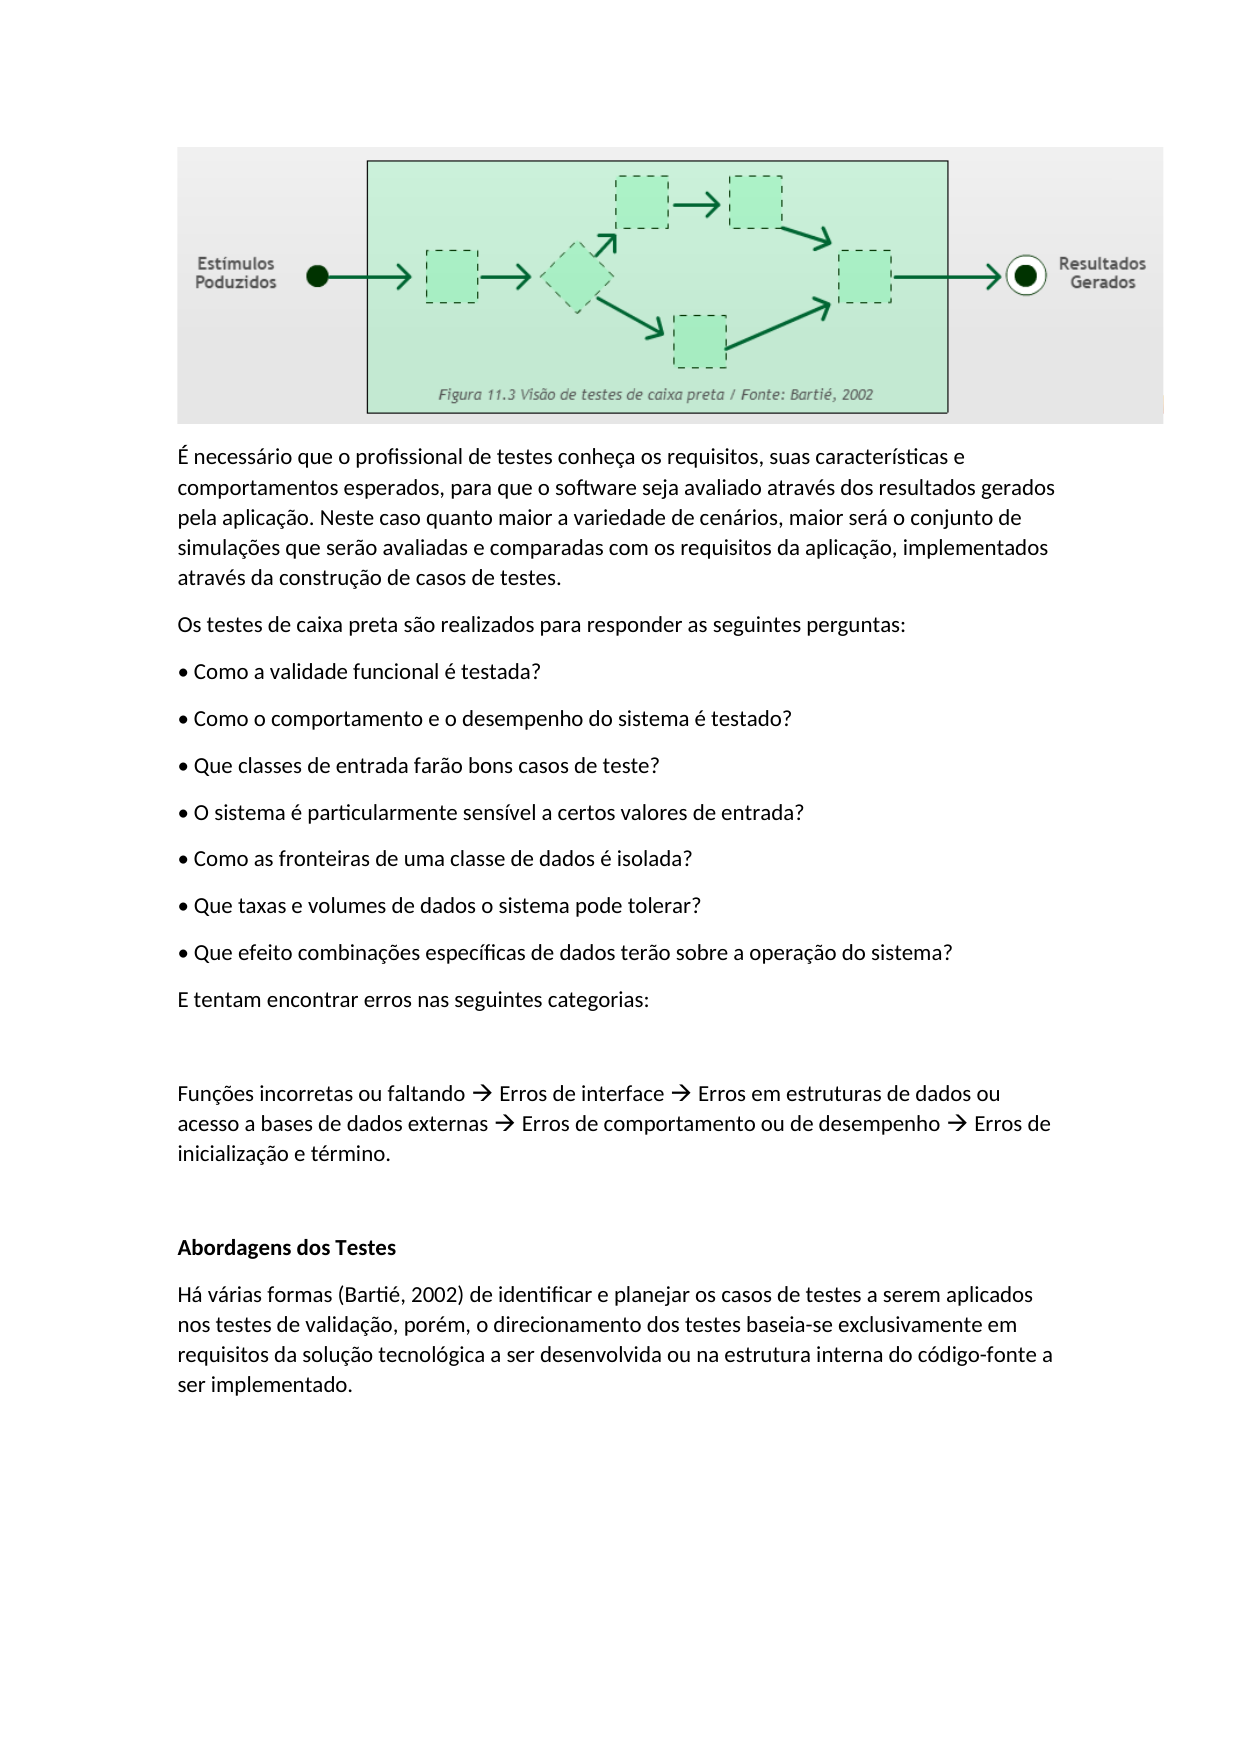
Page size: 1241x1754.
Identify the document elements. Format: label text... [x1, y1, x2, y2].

text • O sistema é particularmente sensível a certos valores de entrada? [177, 798, 1063, 826]
text • Como a validade funcional é testada? [177, 657, 1063, 685]
text • Como as fronteiras de uma classe de dados é isolada? [177, 844, 1063, 873]
text • Que classes de entrada farão bons casos de teste? [177, 751, 1063, 779]
text • Como o comportamento e o desempenho do sistema é testado? [177, 704, 1063, 732]
text • Que efeito combinações específicas de dados terão sobre a operação do sistema? [177, 938, 1063, 966]
text • Que taxas e volumes de dados o sistema pode tolerar? [177, 891, 1063, 919]
text Abordagens dos Testes [177, 1233, 1063, 1261]
text Há várias formas (Bartié, 2002) de identificar e planejar os casos de testes a serem aplicados nos testes de validação, porém, o direcionamento dos testes baseia-se exclusivamente em requisitos da solução tecnológica a ser desenvolvida ou na estrutura interna do código-fonte a ser implementado. [177, 1280, 1063, 1399]
picture [177, 147, 1164, 424]
text Os testes de caixa preta são realizados para responder as seguintes perguntas: [177, 610, 1063, 638]
text E tentam encontrar erros nas seguintes categorias: [177, 985, 1063, 1013]
text Funções incorretas ou faltando Erros de interface Erros em estruturas de dados ou acesso a bases de dados externas Erros de comportamento ou de desempenho Erros de inicialização e término. [177, 1079, 1063, 1167]
text É necessário que o profissional de testes conheça os requisitos, suas características e comportamentos esperados, para que o software seja avaliado através dos resultados gerados pela aplicação. Neste caso quanto maior a variedade de cenários, maior será o conjunto de simulações que serão avaliadas e comparadas com os requisitos da aplicação, implementados através da construção de casos de testes. [177, 442, 1063, 591]
